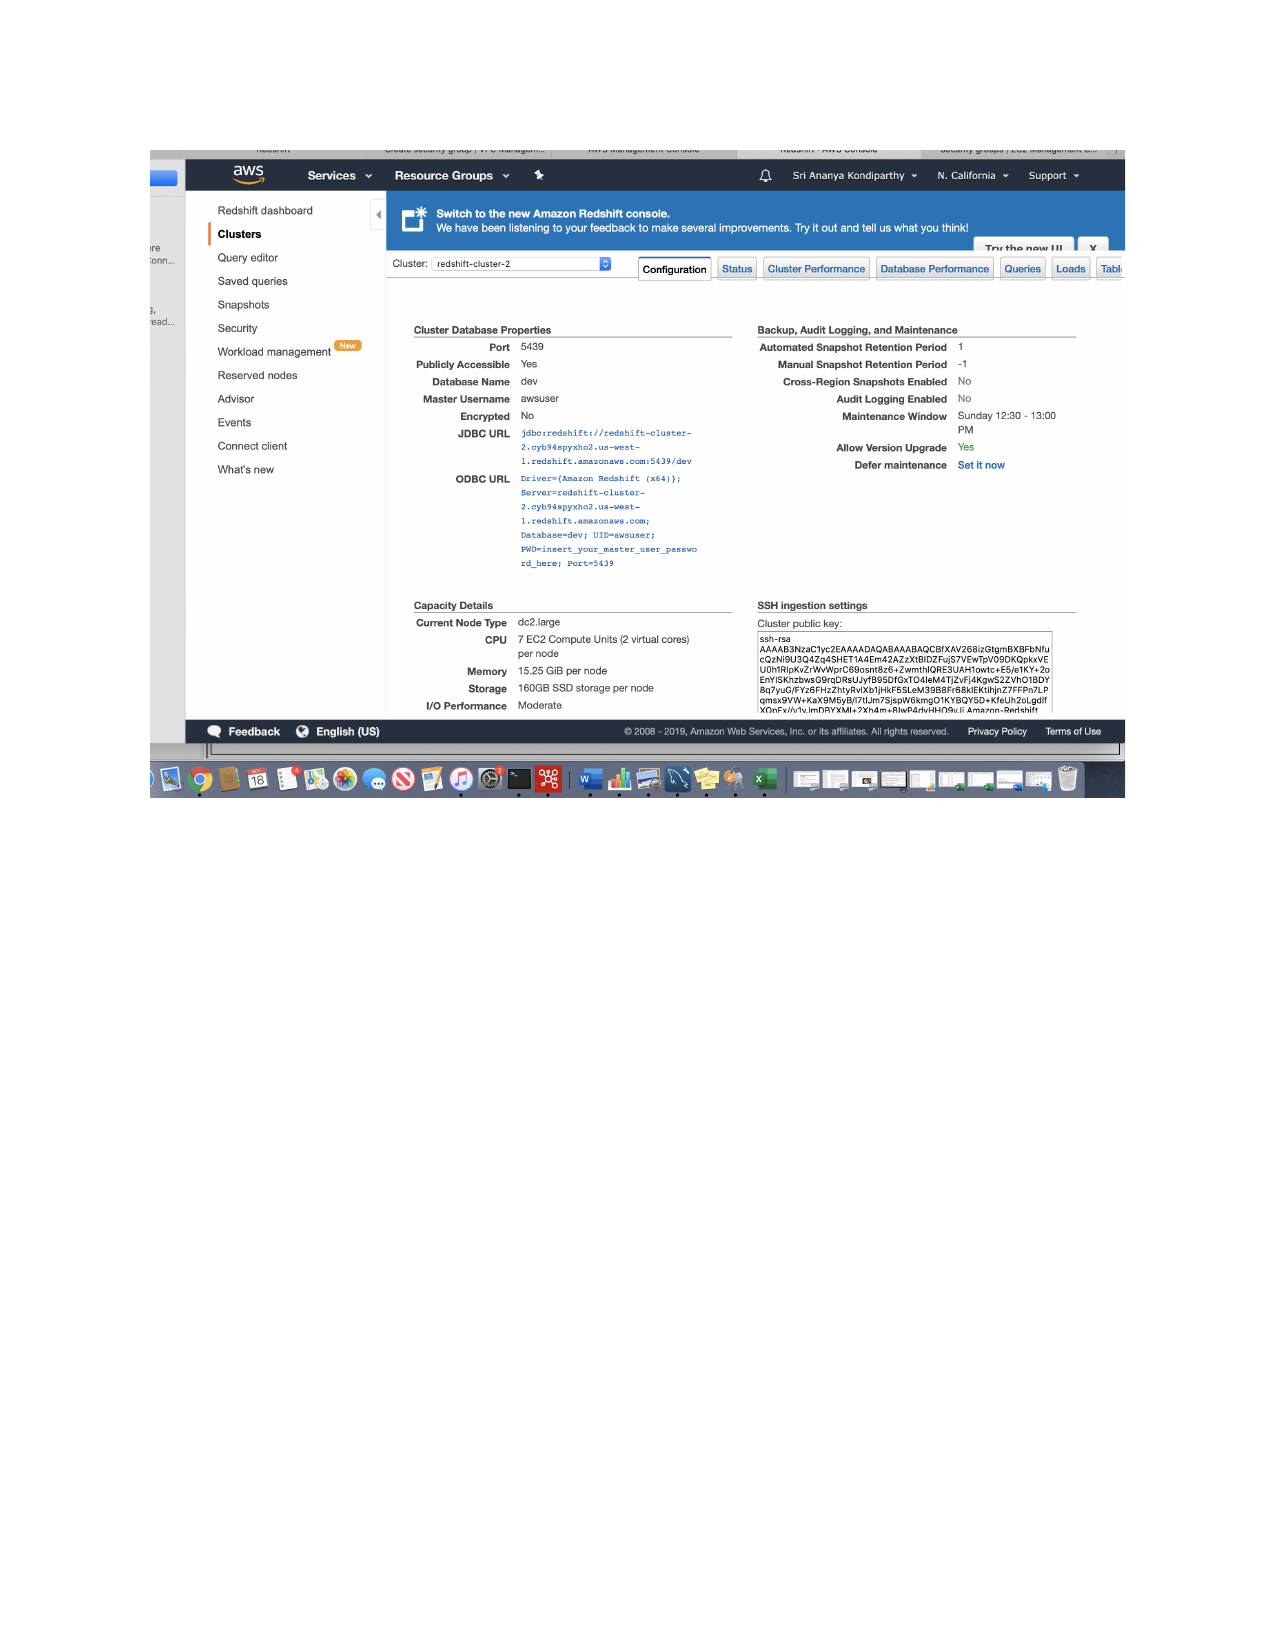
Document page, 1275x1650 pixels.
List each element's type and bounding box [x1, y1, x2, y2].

picture [150, 150, 1125, 798]
